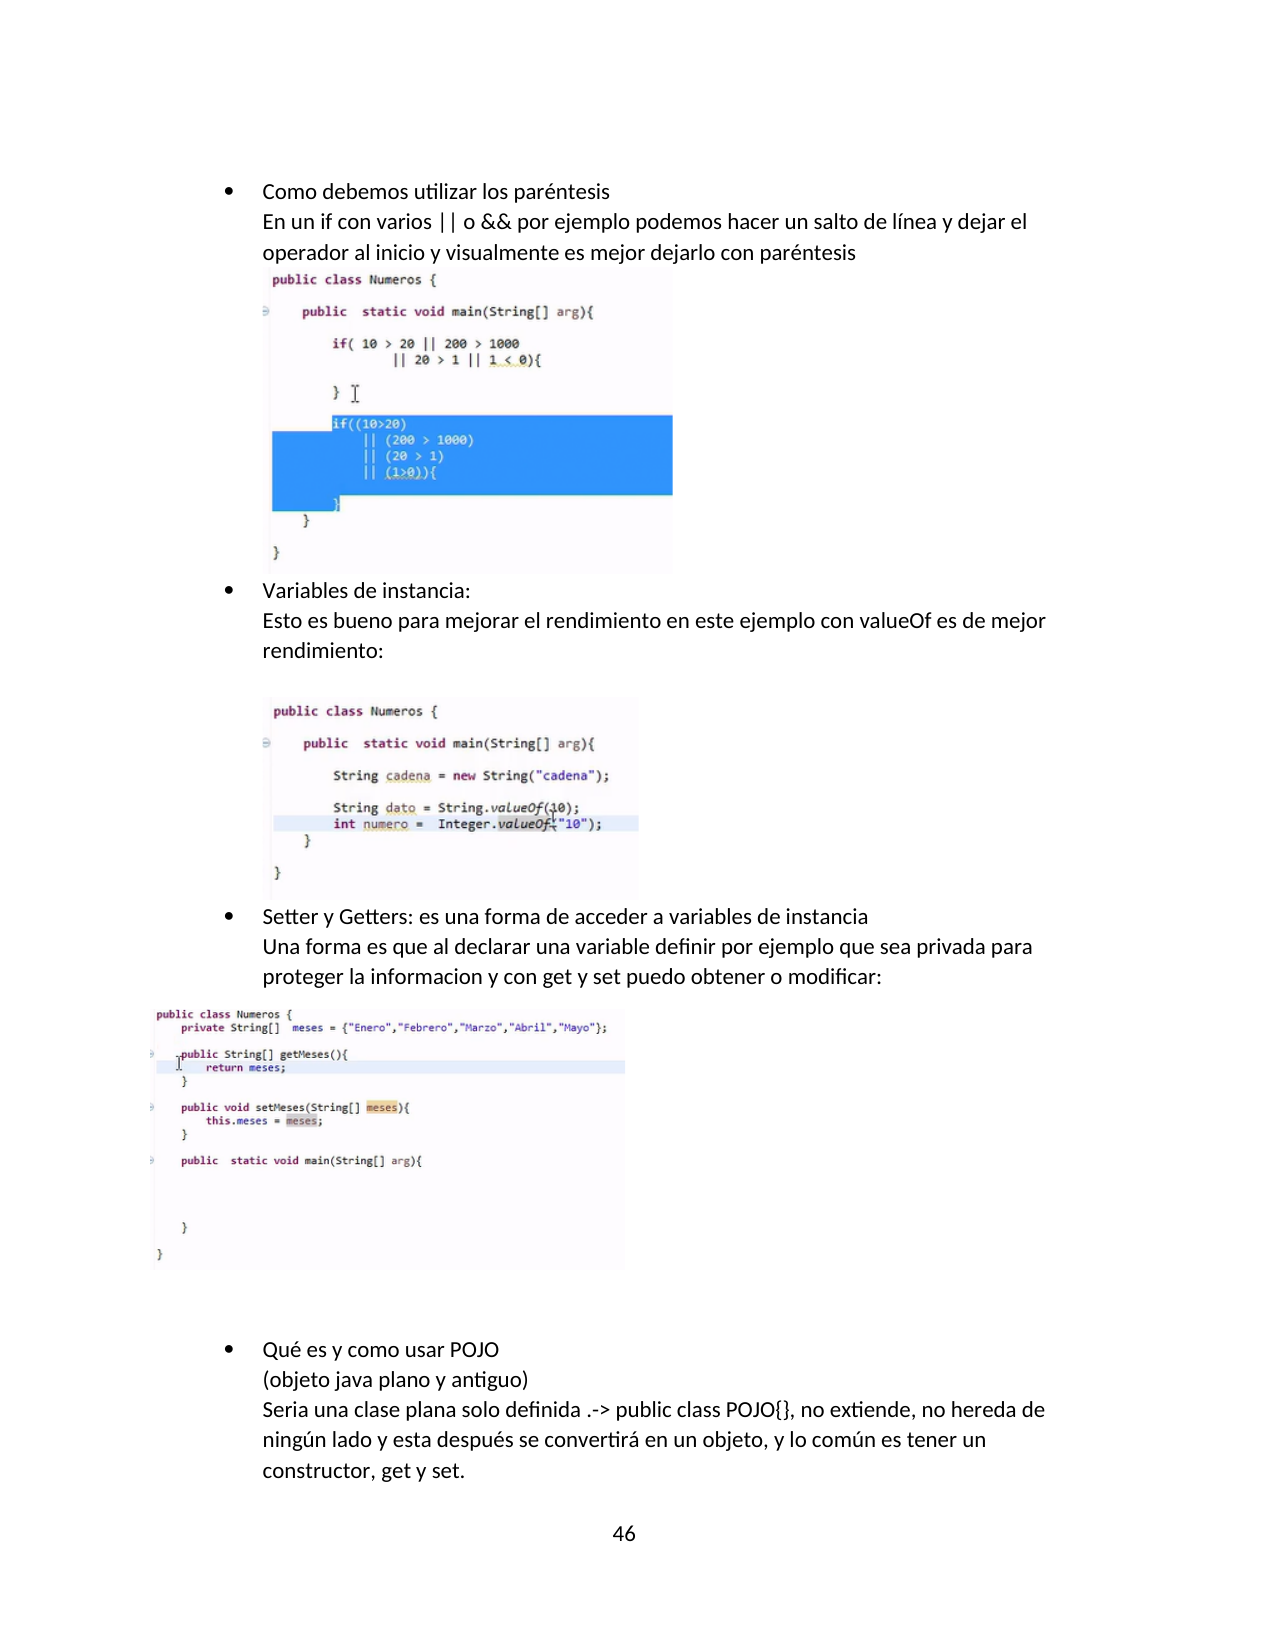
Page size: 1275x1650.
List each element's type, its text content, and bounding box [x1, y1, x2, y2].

picture [262, 697, 639, 900]
list Qué es y como usar POJO [225, 1335, 1098, 1363]
list Una forma es que al declarar una variable definir por ejemplo que sea privada para proteger la informacion y con get y set puedo obtener o modificar: [262, 932, 1098, 990]
list Como debemos utilizar los paréntesis [225, 177, 1098, 205]
list Setter y Getters: es una forma de acceder a variables de instancia [225, 902, 1098, 930]
list Esto es bueno para mejorar el rendimiento en este ejemplo con valueOf es de mejor rendimiento: [262, 606, 1098, 665]
list (objeto java plano y antiguo) [262, 1365, 1098, 1393]
list En un if con varios || o && por ejemplo podemos hacer un salto de línea y dejar el operador al inicio y visualmente es mejor dejarlo con paréntesis [262, 207, 1098, 266]
picture [150, 1009, 625, 1270]
list Seria una clase plana solo definida .-> public class POJO{}, no extiende, no hereda de ningún lado y esta después se convertirá en un objeto, y lo común es tener un constructor, get y set. [262, 1395, 1098, 1484]
list Variables de instancia: [225, 576, 1098, 604]
picture [262, 267, 673, 574]
